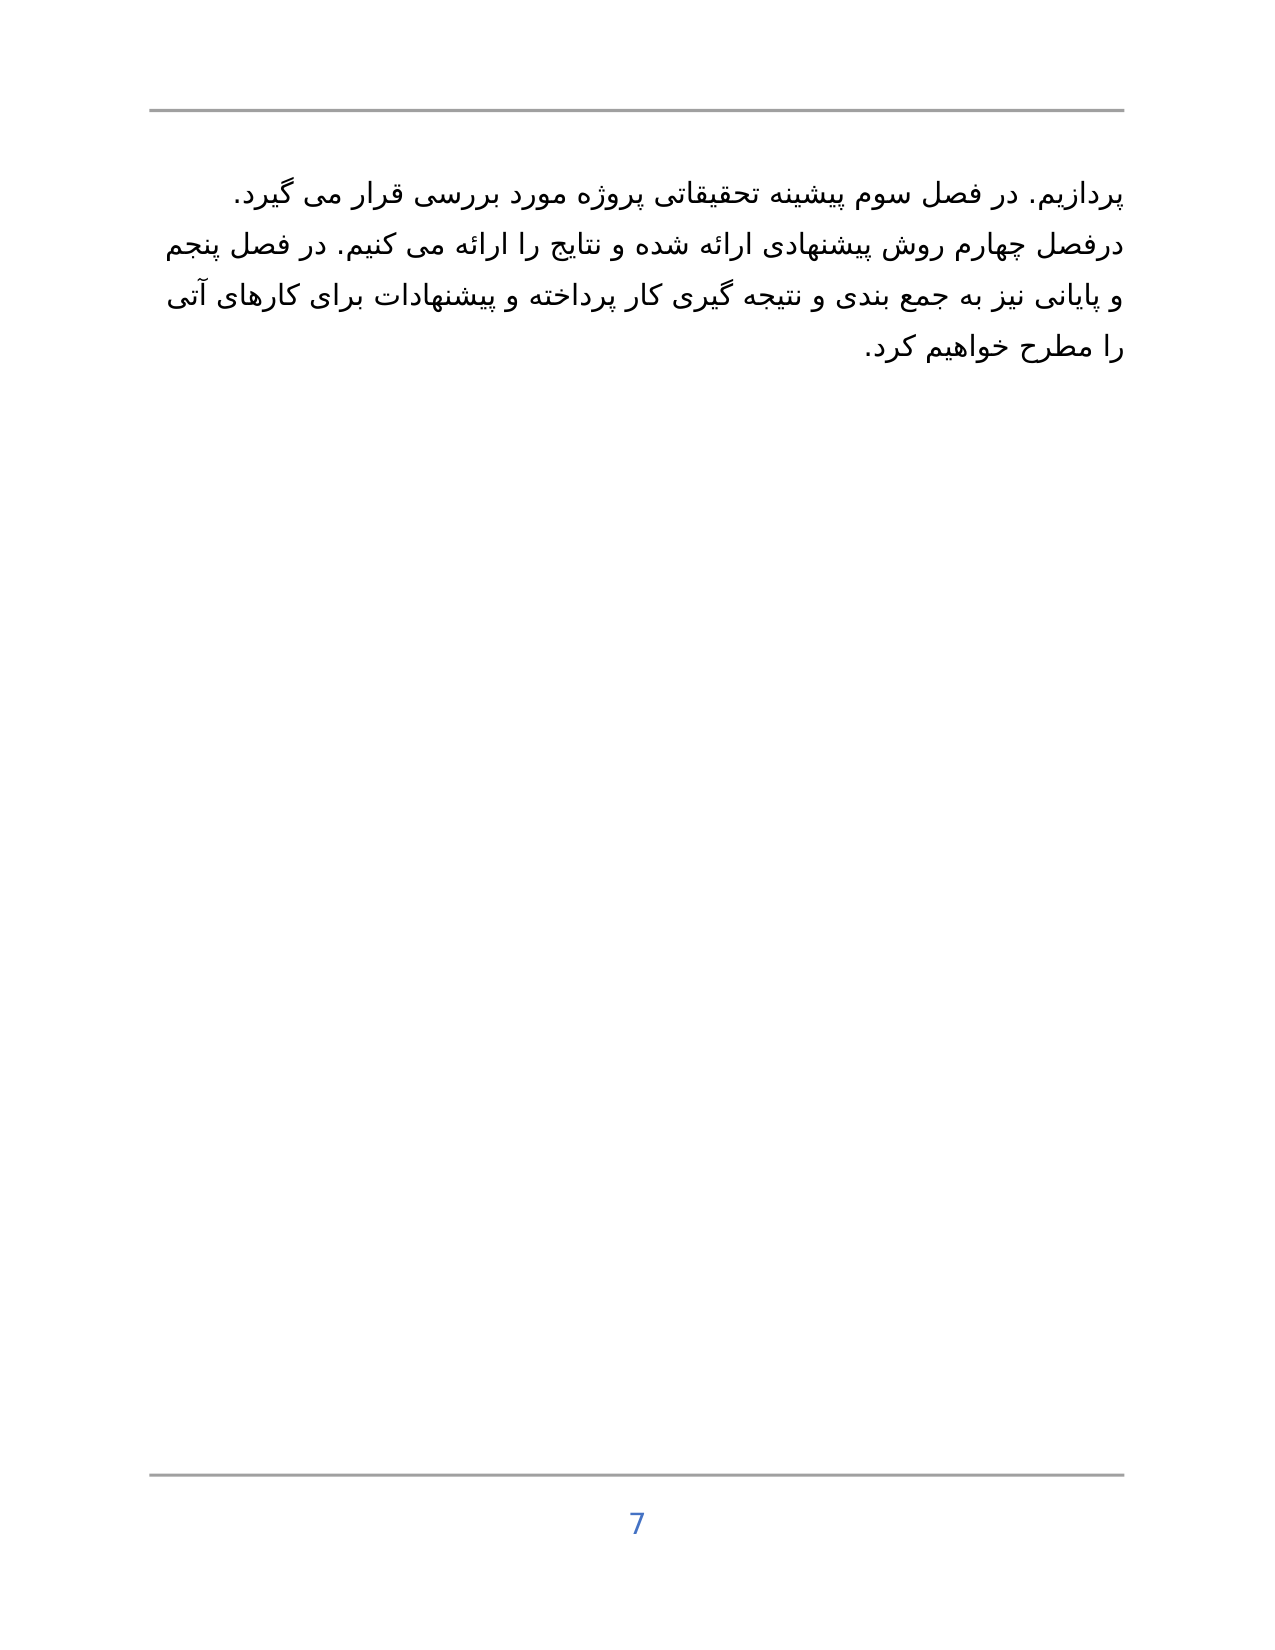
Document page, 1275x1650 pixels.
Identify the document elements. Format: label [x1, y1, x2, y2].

text [150, 176, 1125, 363]
